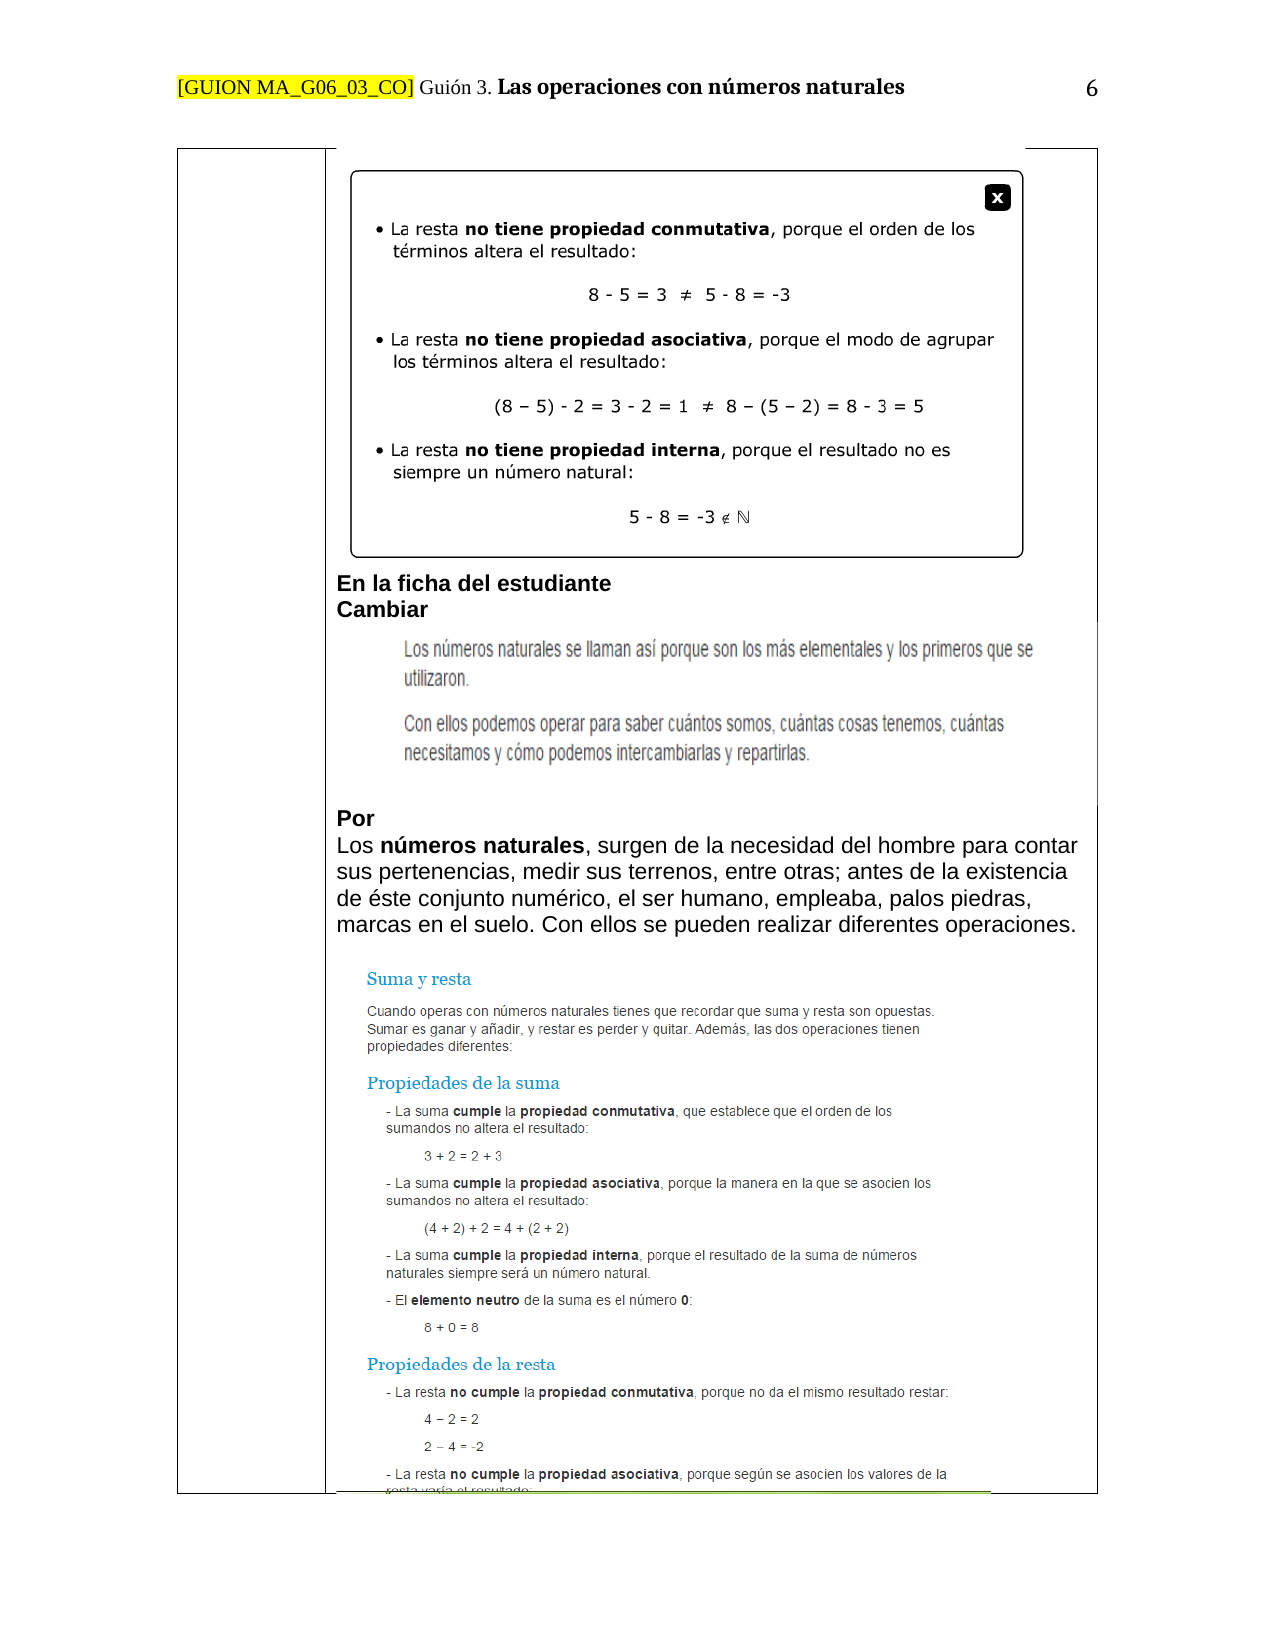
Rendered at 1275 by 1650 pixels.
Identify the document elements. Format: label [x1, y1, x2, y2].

table_cell [326, 149, 1097, 1493]
table_cell [178, 149, 325, 1493]
picture [336, 148, 1026, 570]
picture [336, 963, 992, 1494]
picture [336, 622, 1098, 806]
